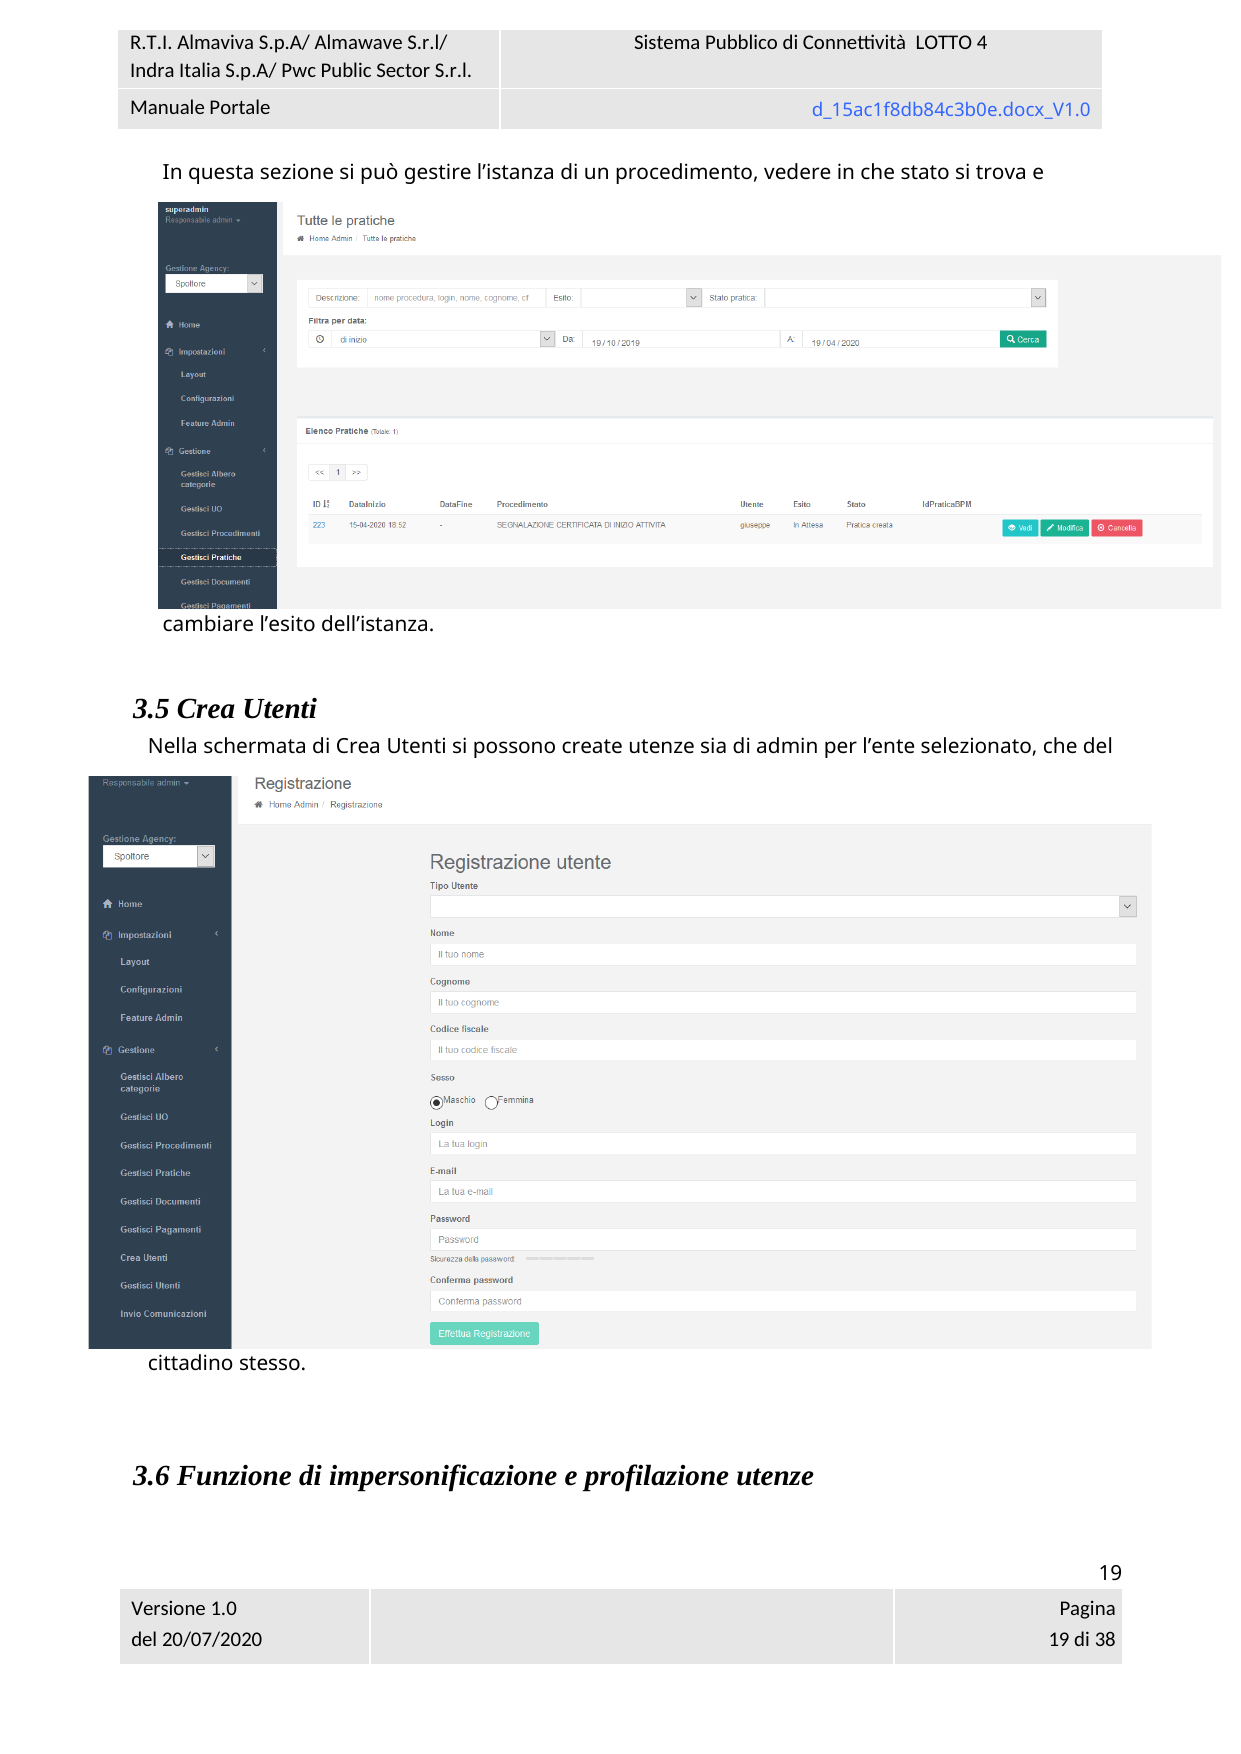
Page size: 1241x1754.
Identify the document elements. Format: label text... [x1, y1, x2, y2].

picture [158, 202, 1222, 609]
subtitle Funzione di impersonificazione e profilazione utenze [133, 1458, 1122, 1492]
list In questa sezione si può gestire l’istanza di un procedimento, vedere in che stato si trova e cambiare l’esito dell’istanza. [162, 157, 1122, 202]
subtitle Crea Utenti [133, 691, 1122, 724]
text Nella schermata di Crea Utenti si possono create utenze sia di admin per l’ente selezionato, che del cittadino stesso. [148, 1349, 1122, 1377]
picture [88, 776, 1152, 1349]
list In questa sezione si può gestire l’istanza di un procedimento, vedere in che stato si trova e cambiare l’esito dell’istanza. [162, 609, 1122, 637]
text Nella schermata di Crea Utenti si possono create utenze sia di admin per l’ente selezionato, che del cittadino stesso. [148, 731, 1122, 776]
